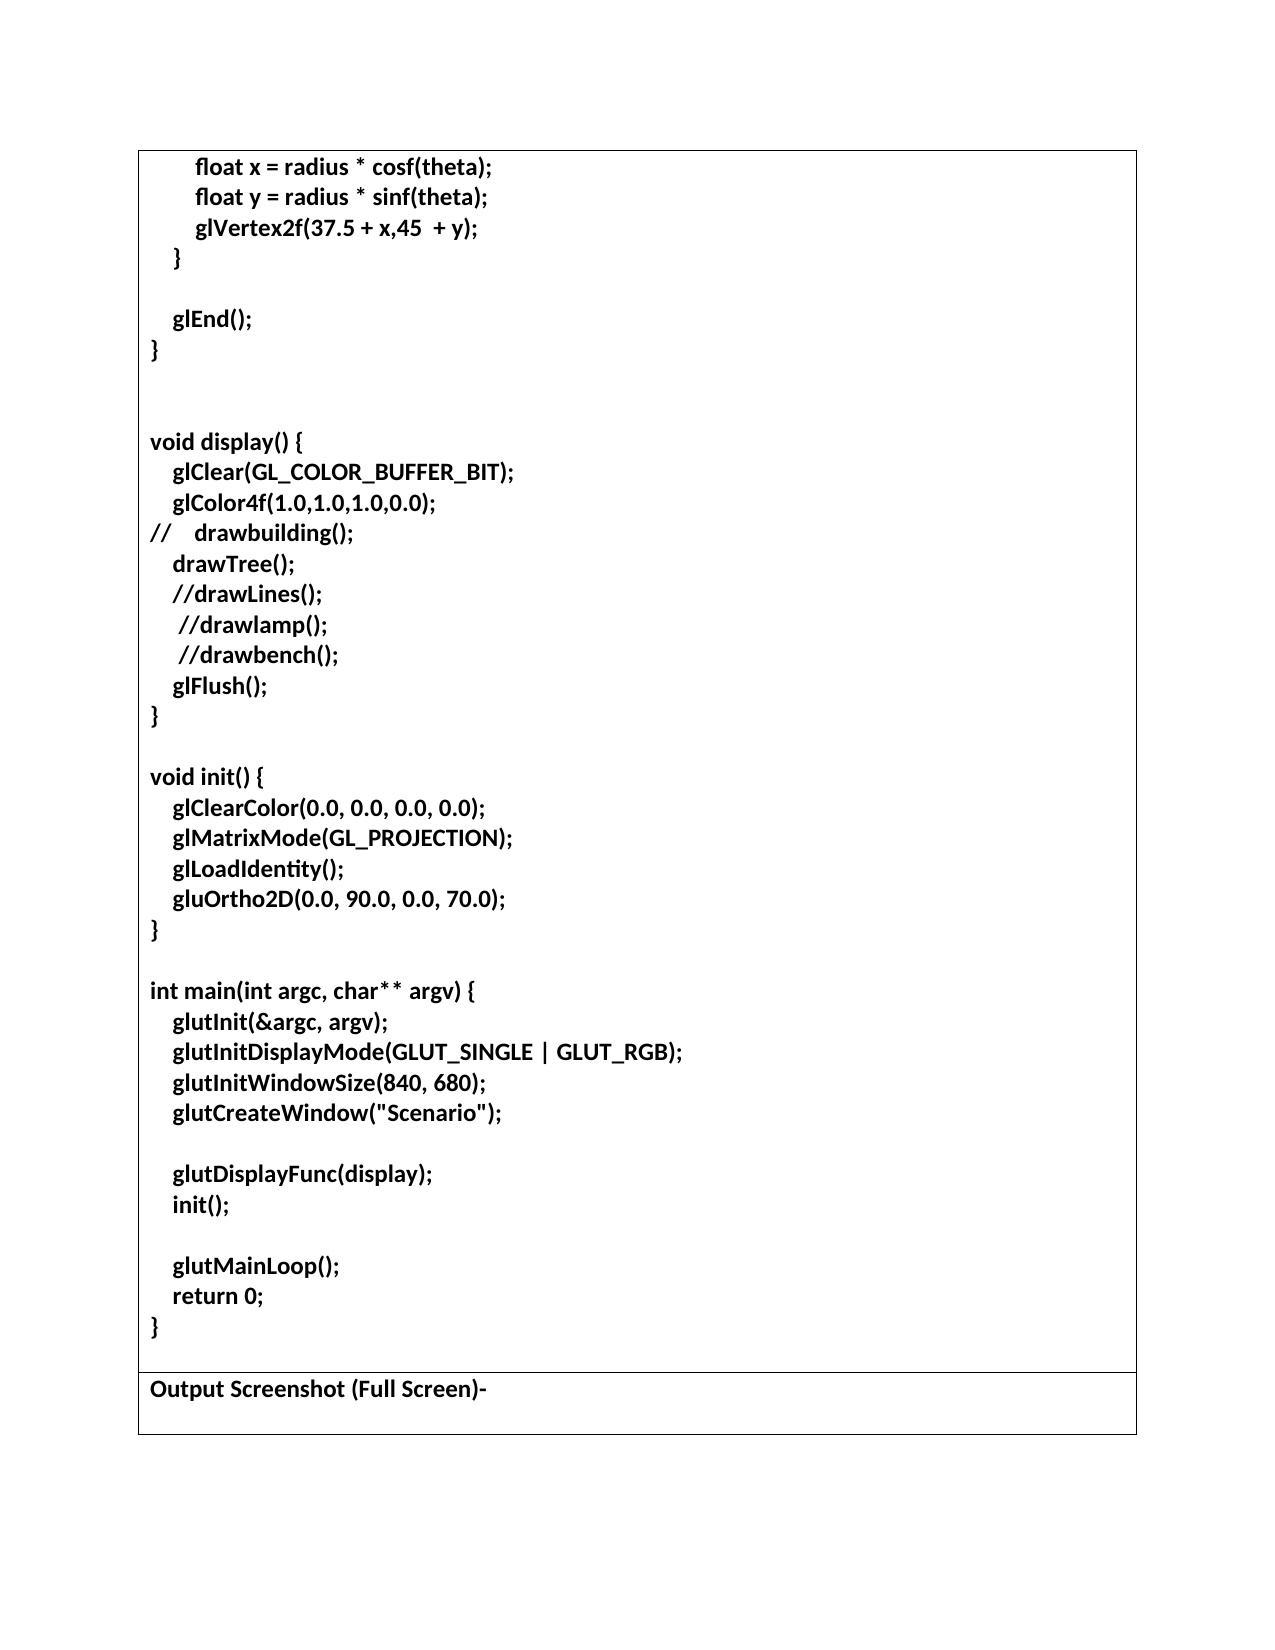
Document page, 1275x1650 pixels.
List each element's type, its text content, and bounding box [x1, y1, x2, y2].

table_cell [139, 151, 1136, 1372]
table_cell Output Screenshot (Full Screen)- [139, 1373, 1136, 1434]
